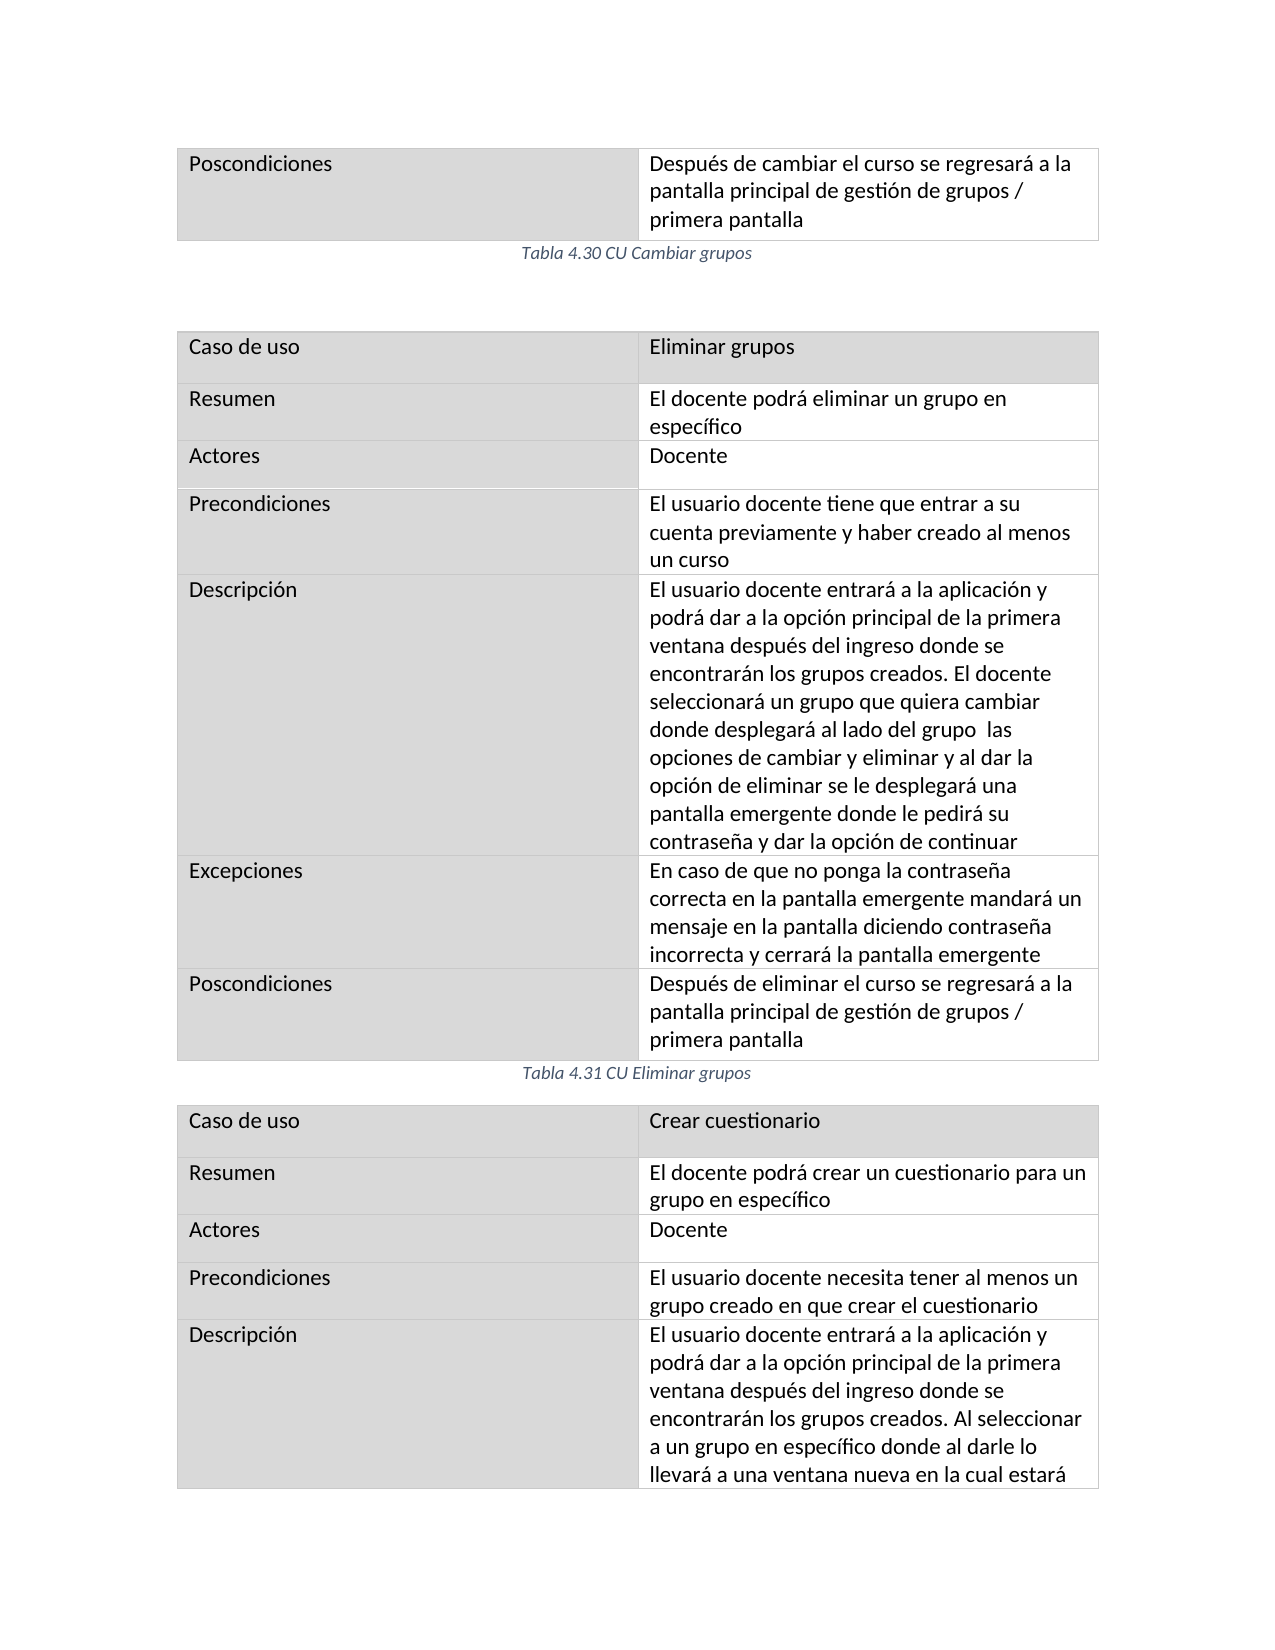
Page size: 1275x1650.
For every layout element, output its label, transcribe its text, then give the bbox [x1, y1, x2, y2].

table_cell El docente podrá crear un cuestionario para un grupo en específico [639, 1158, 1098, 1214]
table_cell Resumen [178, 1158, 638, 1214]
table_cell Precondiciones [178, 1263, 638, 1319]
table_cell En caso de que no ponga la contraseña correcta en la pantalla emergente mandará un mensaje en la pantalla diciendo contraseña incorrecta y cerrará la pantalla emergente [639, 856, 1098, 968]
table_cell Actores [178, 441, 638, 488]
table_cell Después de cambiar el curso se regresará a la pantalla principal de gestión de grupos / primera pantalla [639, 149, 1098, 240]
table_cell Poscondiciones [178, 149, 638, 240]
table_cell Descripción [178, 575, 638, 855]
table_cell Docente [639, 1215, 1098, 1262]
table_cell Docente [639, 441, 1098, 488]
table_cell Actores [178, 1215, 638, 1262]
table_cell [639, 1320, 1098, 1488]
table_cell El usuario docente tiene que entrar a su cuenta previamente y haber creado al menos un curso [639, 490, 1098, 574]
table_cell Después de eliminar el curso se regresará a la pantalla principal de gestión de grupos / primera pantalla [639, 969, 1098, 1060]
table_cell El usuario docente necesita tener al menos un grupo creado en que crear el cuestionario [639, 1263, 1098, 1319]
table_cell El docente podrá eliminar un grupo en específico [639, 384, 1098, 440]
table_cell Descripción [178, 1320, 638, 1488]
table_cell El usuario docente entrará a la aplicación y podrá dar a la opción principal de la primera ventana después del ingreso donde se encontrarán los grupos creados. El docente seleccionará un grupo que quiera cambiar donde desplegará al lado del grupo las opciones de cambiar y eliminar y al dar la opción de eliminar se le desplegará una pantalla emergente donde le pedirá su contraseña y dar la opción de continuar [639, 575, 1098, 855]
table_cell Poscondiciones [178, 969, 638, 1060]
table_cell Excepciones [178, 856, 638, 968]
table_header Caso de uso [178, 333, 638, 383]
table_header Caso de uso [178, 1106, 638, 1157]
table_cell Resumen [178, 384, 638, 440]
table_header Eliminar grupos [639, 333, 1098, 383]
table_header Crear cuestionario [639, 1106, 1098, 1157]
table_cell Precondiciones [178, 490, 638, 574]
